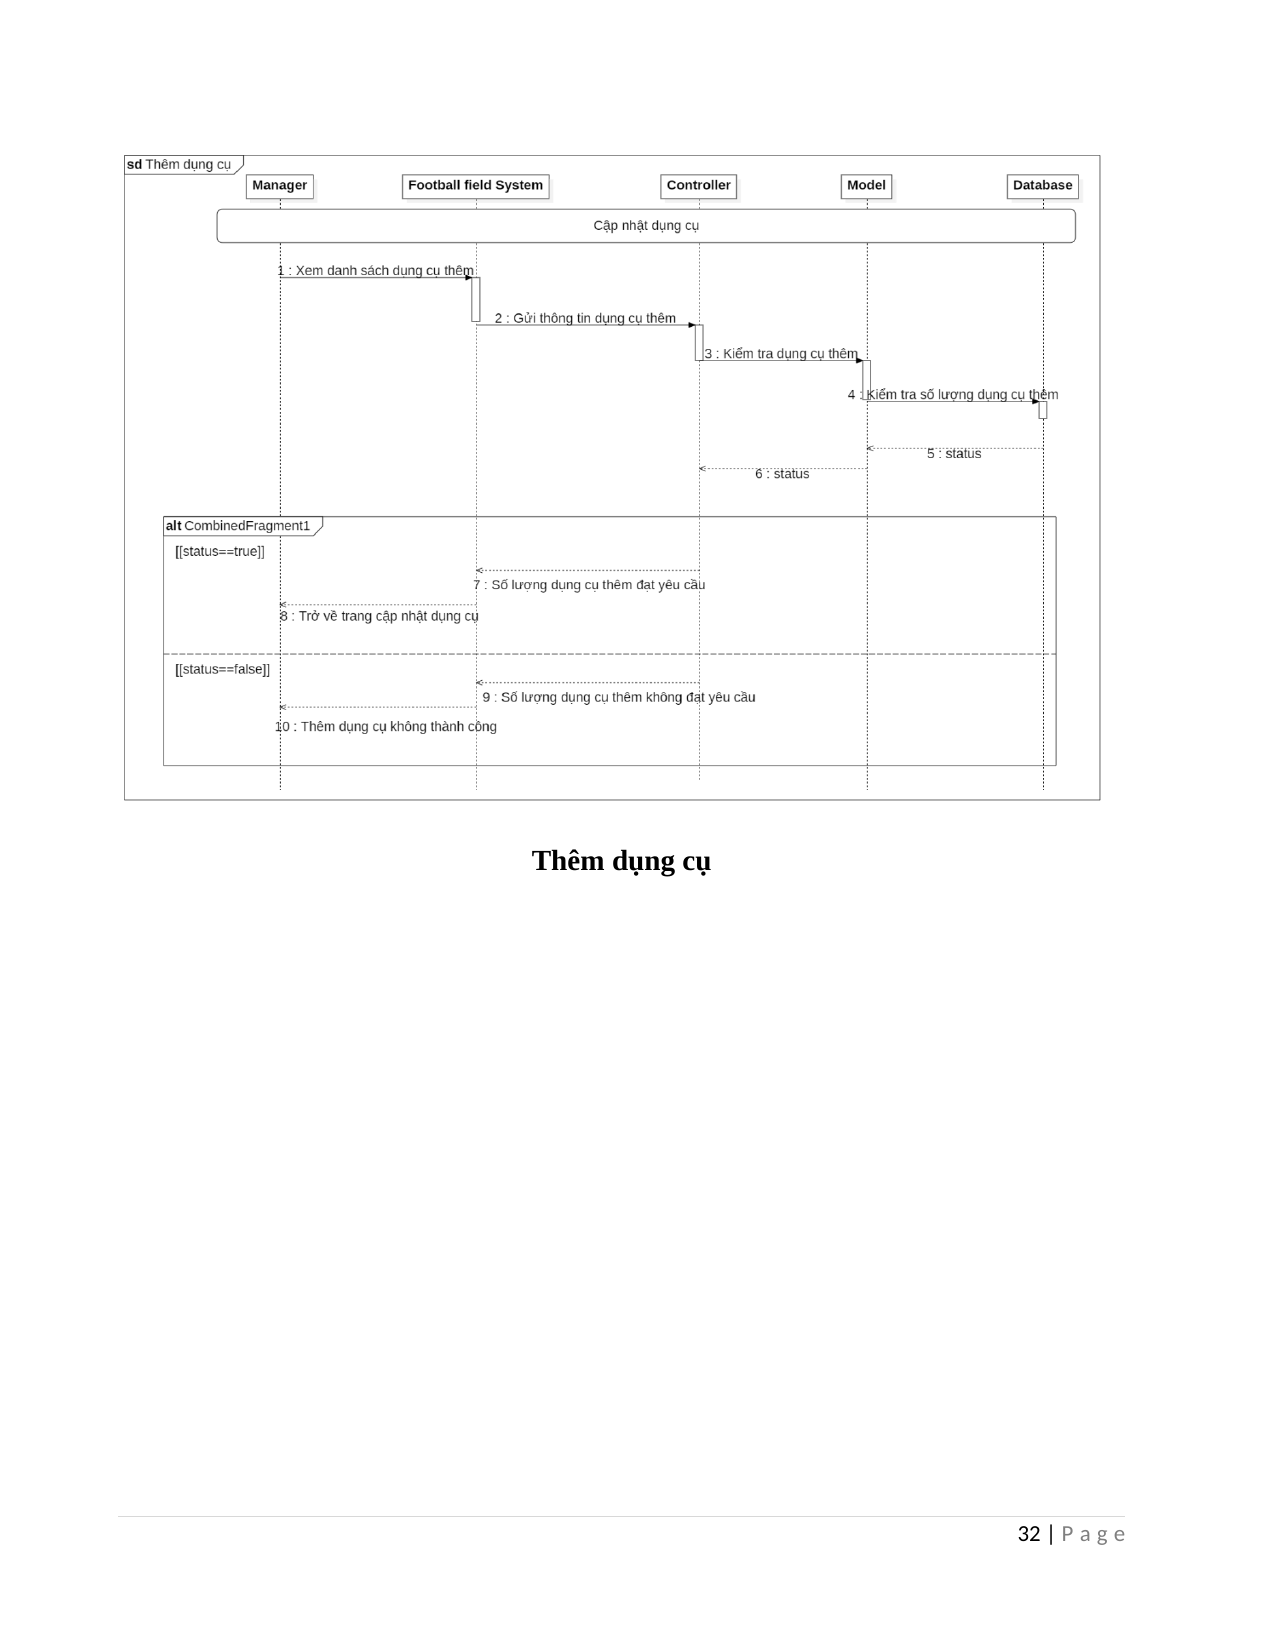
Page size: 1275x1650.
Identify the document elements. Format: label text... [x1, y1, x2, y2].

text Thêm dụng cụ [118, 843, 1125, 876]
picture [118, 150, 1124, 824]
